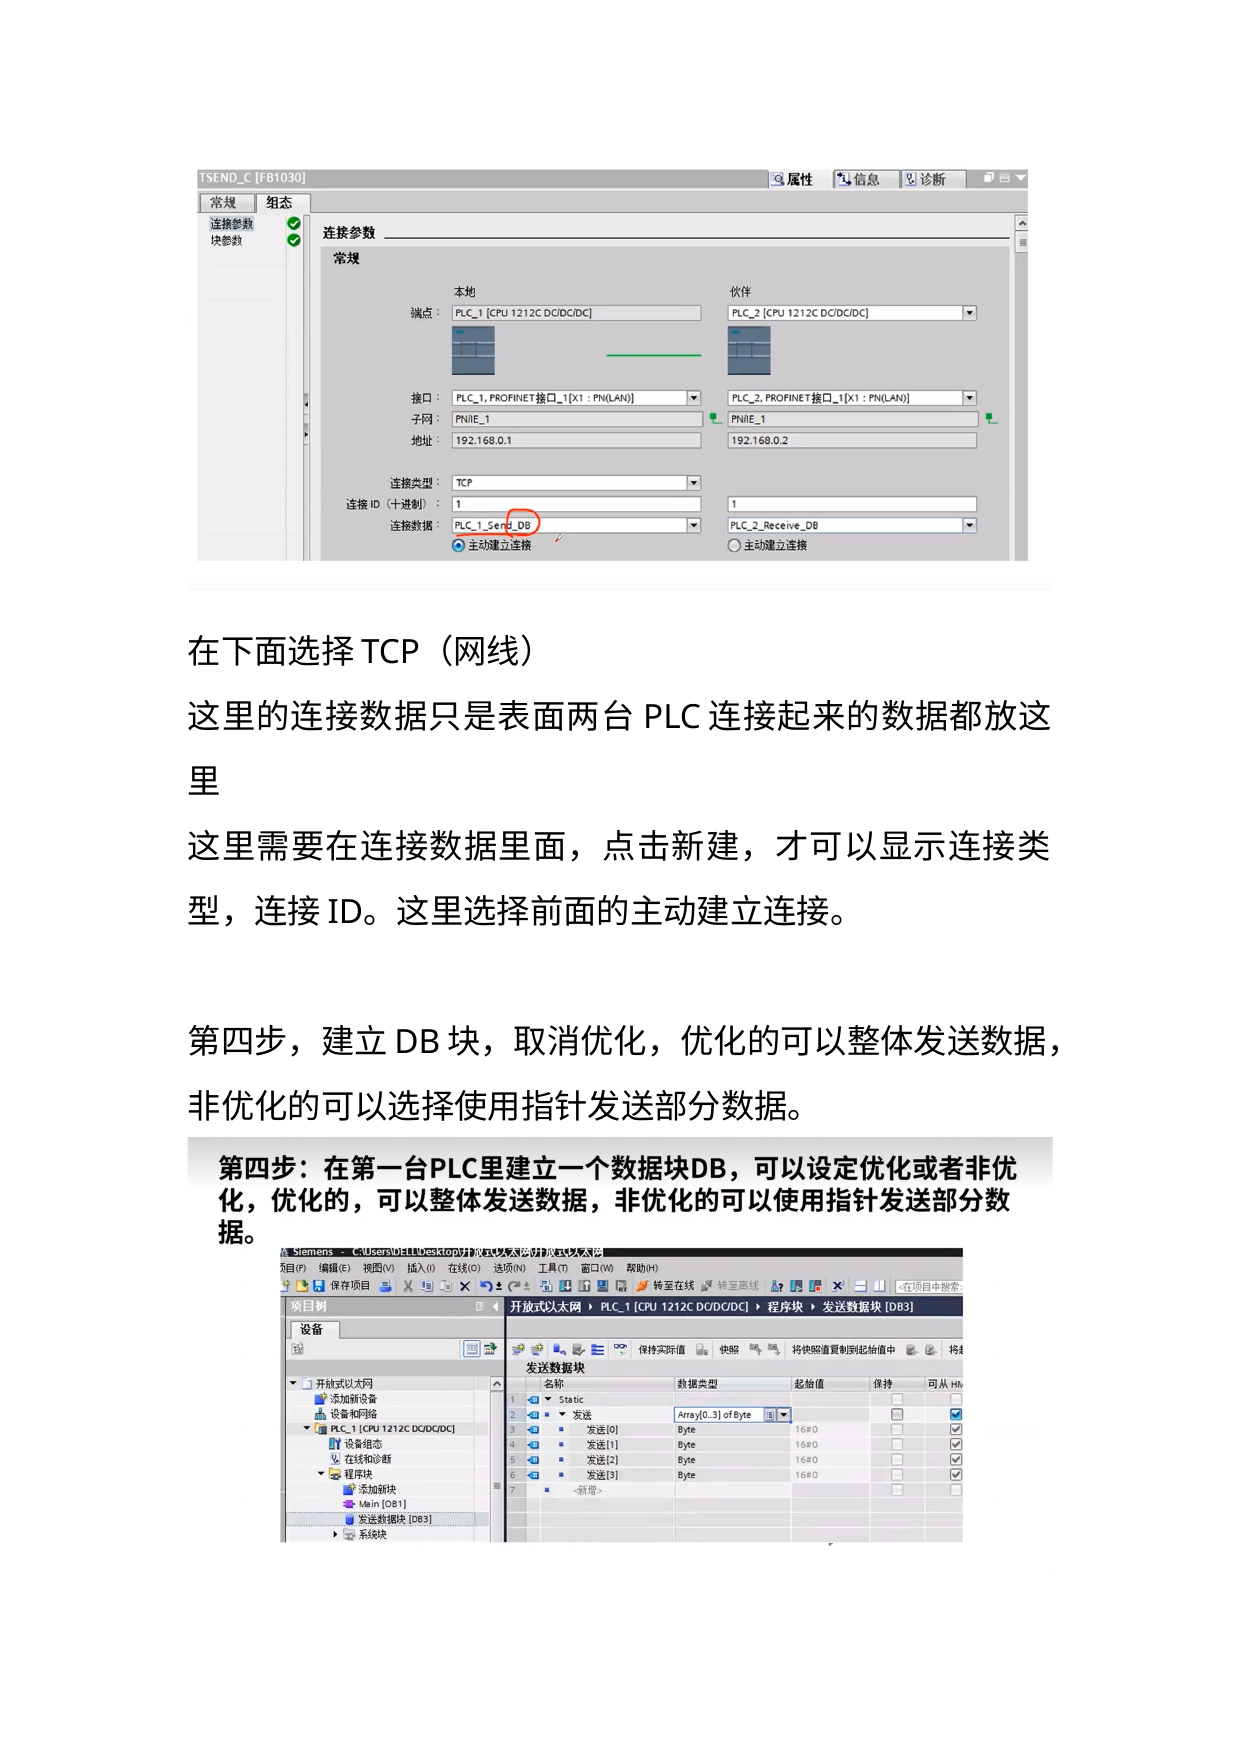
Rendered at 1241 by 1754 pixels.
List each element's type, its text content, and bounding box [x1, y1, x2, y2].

text 第四步，建立DB块，取消优化，优化的可以整体发送数据， [187, 1007, 1053, 1072]
picture [187, 1137, 1053, 1570]
text 这里需要在连接数据里面，点击新建，才可以显示连接类型，连接ID。这里选择前面的主动建立连接。 [187, 812, 1053, 942]
text 非优化的可以选择使用指针发送部分数据。 [187, 1072, 1053, 1137]
text 在下面选择TCP（网线） [187, 617, 1053, 682]
picture [187, 162, 1053, 591]
text 这里的连接数据只是表面两台PLC连接起来的数据都放这里 [187, 682, 1053, 812]
